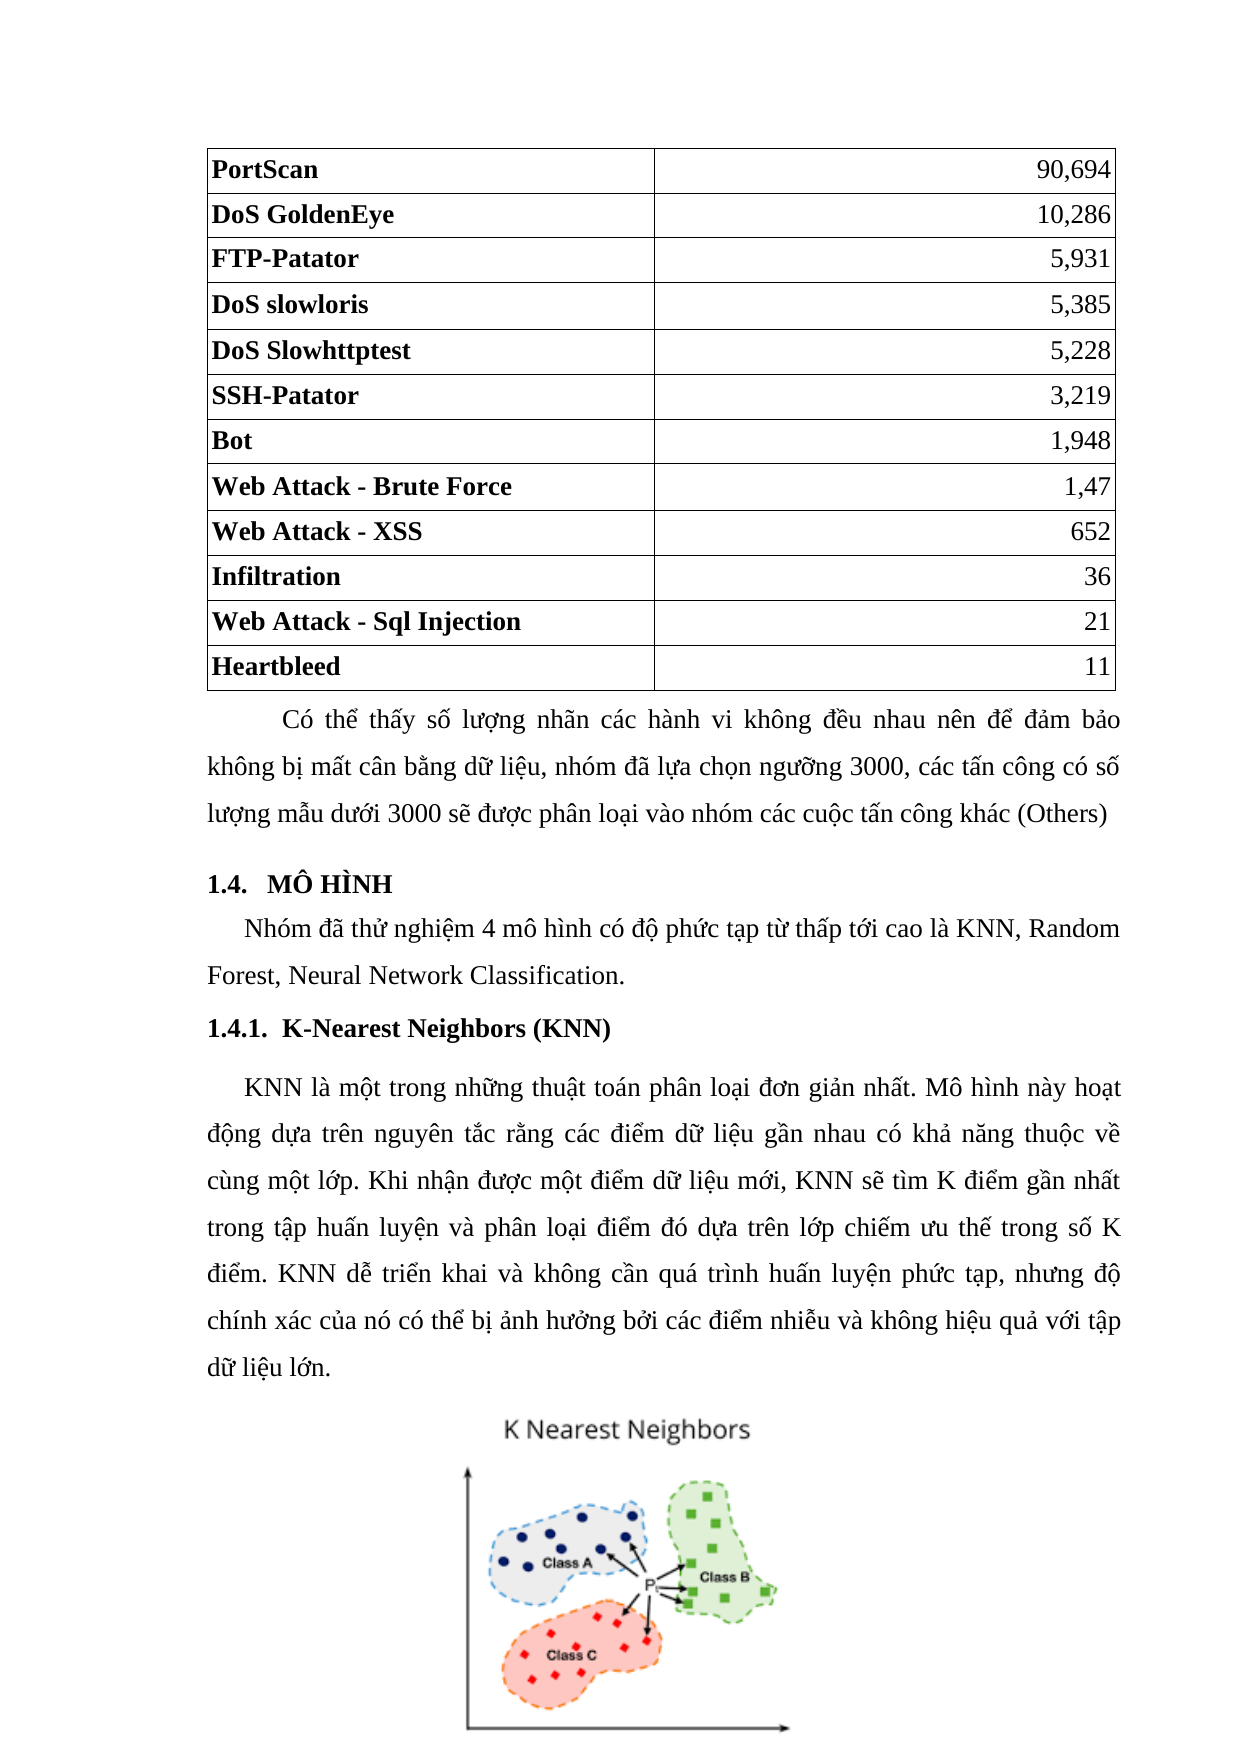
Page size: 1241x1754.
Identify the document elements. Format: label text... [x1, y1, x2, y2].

table_cell 5,931 [655, 238, 1115, 282]
table_cell 11 [655, 646, 1115, 690]
table_cell DoS slowloris [208, 283, 654, 329]
text Có thể thấy số lượng nhãn các hành vi không đều nhau nên để đảm bảo không bị mất cân bằng dữ liệu, nhóm đã lựa chọn ngưỡng 3000, các tấn công có số lượng mẫu dưới 3000 sẽ được phân loại vào nhóm các cuộc tấn công khác (Others) [207, 703, 1122, 828]
table_cell SSH-Patator [208, 375, 654, 418]
subtitle MÔ HÌNH [207, 868, 1122, 899]
table_cell DoS Slowhttptest [208, 330, 654, 374]
table_cell DoS GoldenEye [208, 194, 654, 237]
text Nhóm đã thử nghiệm 4 mô hình có độ phức tạp từ thấp tới cao là KNN, Random Forest, Neural Network Classification. [207, 912, 1122, 990]
table_cell Web Attack - Sql Injection [208, 601, 654, 645]
subtitle K-Nearest Neighbors (KNN) [207, 1012, 1122, 1043]
table_cell 5,228 [655, 330, 1115, 374]
table_cell PortScan [208, 149, 654, 192]
table_cell Web Attack - XSS [208, 511, 654, 555]
table_cell 652 [655, 511, 1115, 555]
table_cell Web Attack - Brute Force [208, 464, 654, 510]
text KNN là một trong những thuật toán phân loại đơn giản nhất. Mô hình này hoạt động dựa trên nguyên tắc rằng các điểm dữ liệu gần nhau có khả năng thuộc về cùng một lớp. Khi nhận được một điểm dữ liệu mới, KNN sẽ tìm K điểm gần nhất trong tập huấn luyện và phân loại điểm đó dựa trên lớp chiếm ưu thế trong số K điểm. KNN dễ triển khai và không cần quá trình huấn luyện phức tạp, nhưng độ chính xác của nó có thể bị ảnh hưởng bởi các điểm nhiễu và không hiệu quả với tập dữ liệu lớn. [207, 1071, 1122, 1382]
table_cell 90,694 [655, 149, 1115, 192]
table_cell 10,286 [655, 194, 1115, 237]
table_cell 36 [655, 556, 1115, 600]
table_cell 1,47 [655, 464, 1115, 510]
table_cell 3,219 [655, 375, 1115, 418]
picture [431, 1400, 819, 1740]
table_cell Heartbleed [208, 646, 654, 690]
table_cell 1,948 [655, 420, 1115, 463]
table_cell Infiltration [208, 556, 654, 600]
table_cell FTP-Patator [208, 238, 654, 282]
table_cell 21 [655, 601, 1115, 645]
table_cell 5,385 [655, 283, 1115, 329]
table_cell Bot [208, 420, 654, 463]
